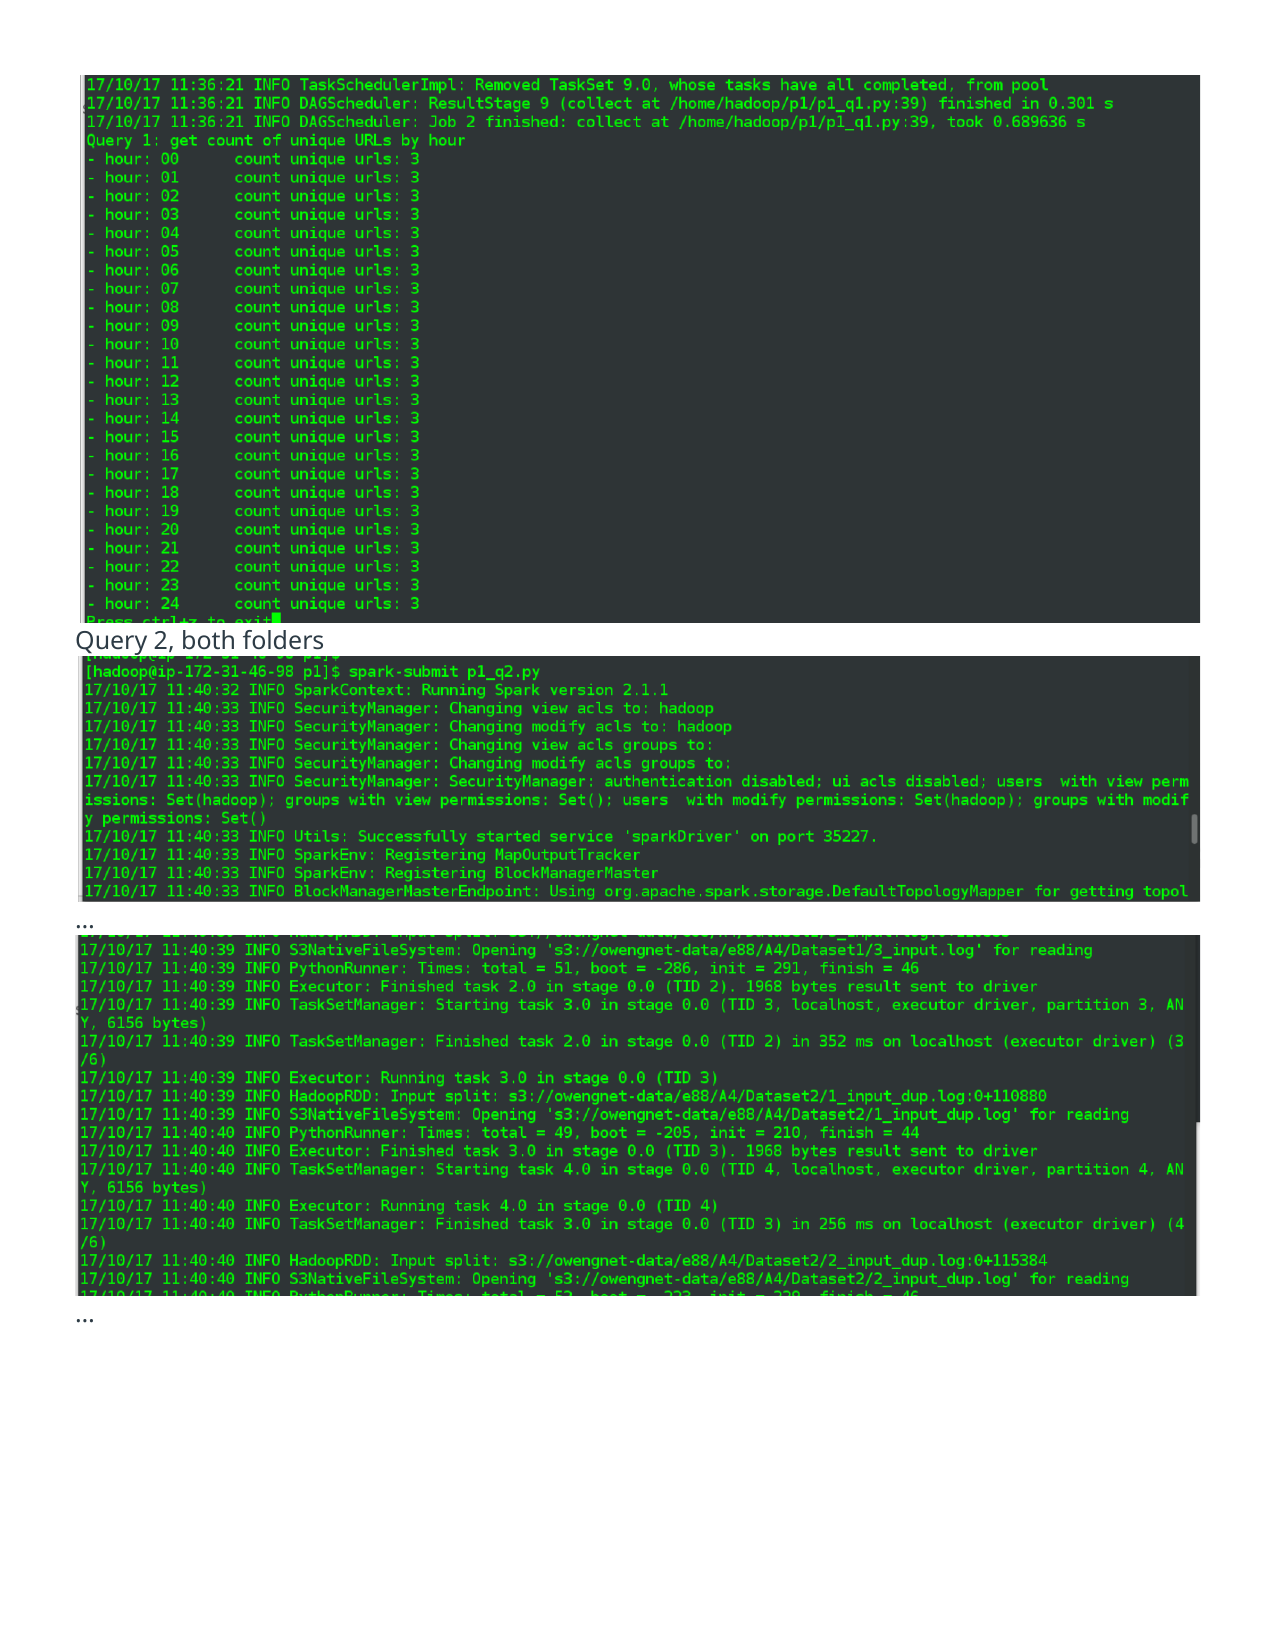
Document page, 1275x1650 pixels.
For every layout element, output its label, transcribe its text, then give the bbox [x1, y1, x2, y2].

picture [75, 656, 1200, 902]
text Query 2, both folders [75, 623, 1200, 656]
text … [75, 902, 1200, 935]
picture [75, 75, 1200, 623]
text … [75, 1296, 1200, 1330]
picture [75, 935, 1200, 1296]
